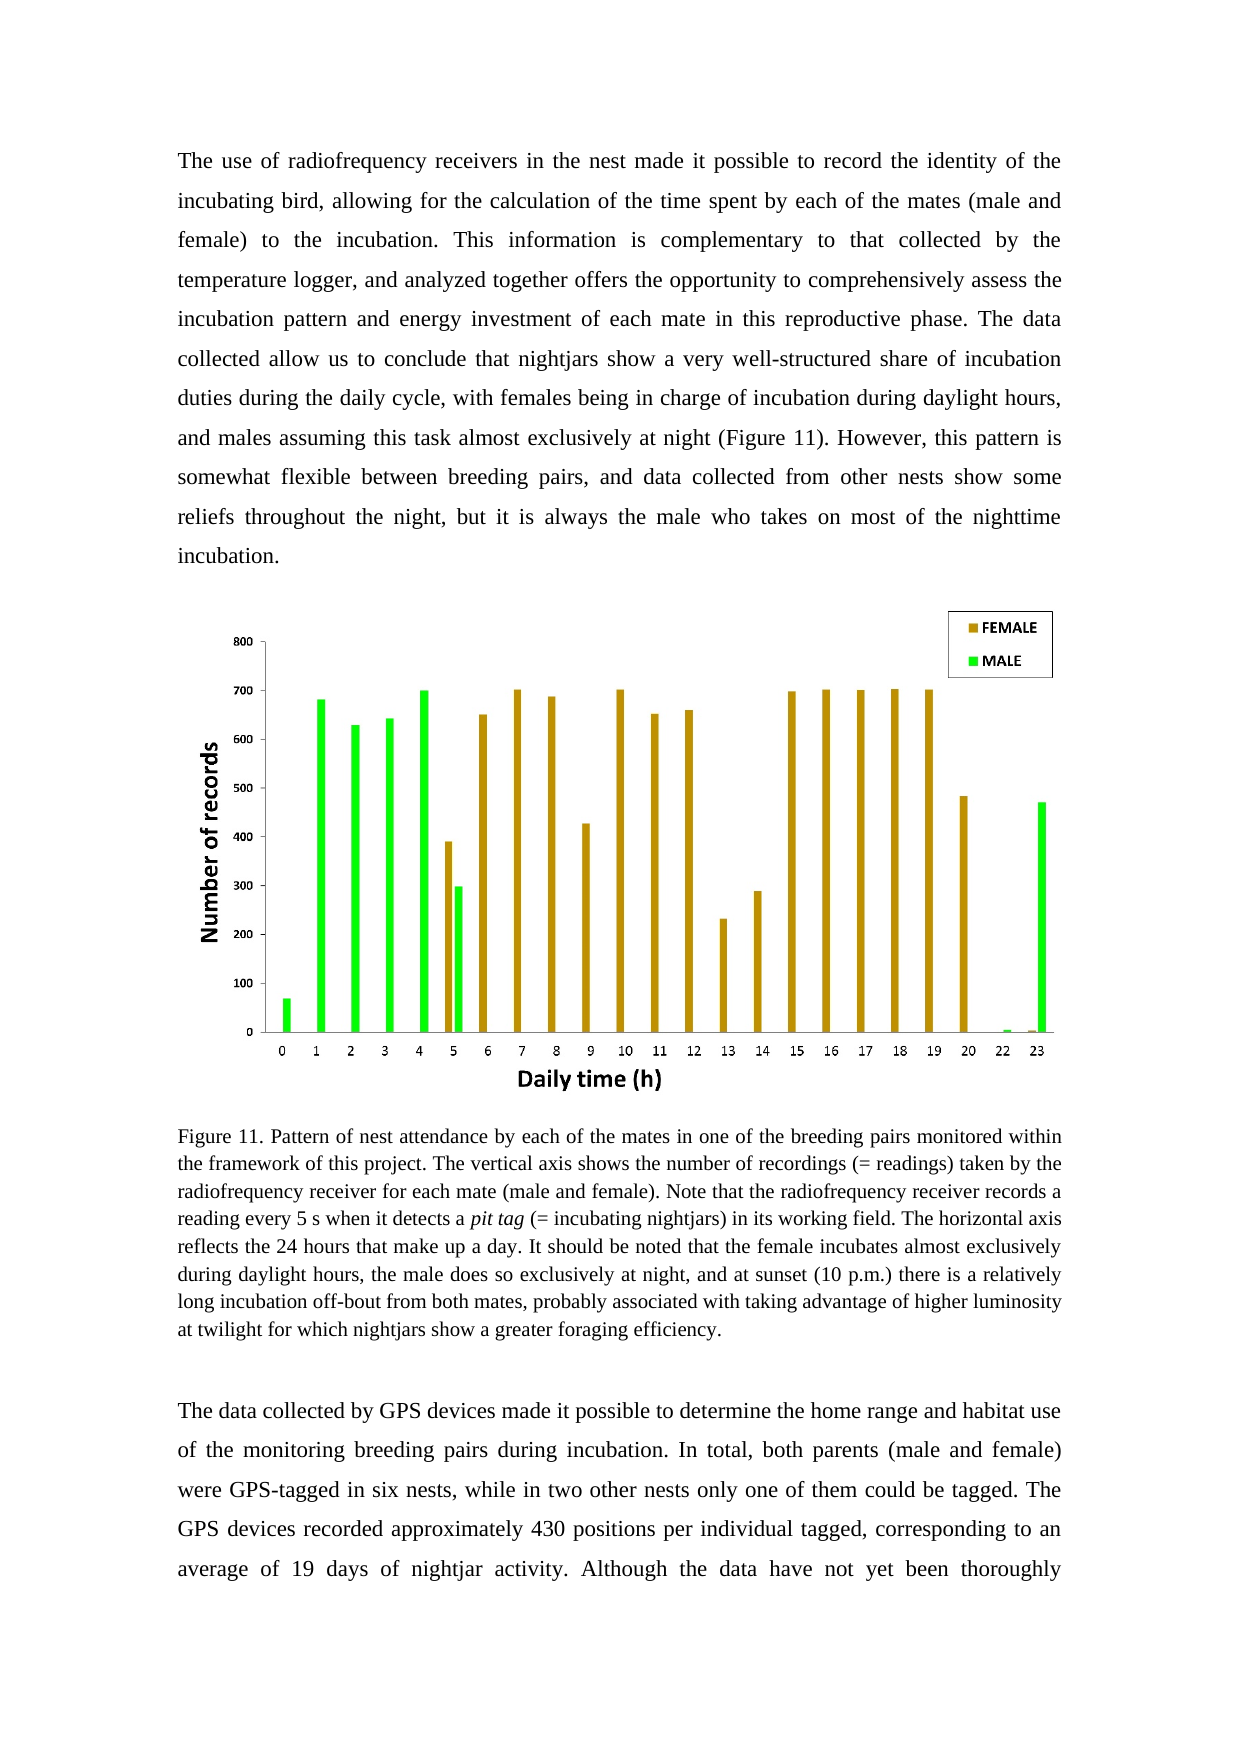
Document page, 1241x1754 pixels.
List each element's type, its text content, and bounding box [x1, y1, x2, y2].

picture [177, 598, 1063, 1097]
text The use of radiofrequency receivers in the nest made it possible to record the identity of the incubating bird, allowing for the calculation of the time spent by each of the mates (male and female) to the incubation. This information is complementary to that collected by the temperature logger, and analyzed together offers the opportunity to comprehensively assess the incubation pattern and energy investment of each mate in this reproductive phase. The data collected allow us to conclude that nightjars show a very well-structured share of incubation duties during the daily cycle, with females being in charge of incubation during daylight hours, and males assuming this task almost exclusively at night (Figure 11). However, this pattern is somewhat flexible between breeding pairs, and data collected from other nests show some reliefs throughout the night, but it is always the male who takes on most of the nighttime incubation. [177, 148, 1063, 569]
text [177, 1397, 1063, 1581]
text Figure 11. Pattern of nest attendance by each of the mates in one of the breeding pairs monitored within the framework of this project. The vertical axis shows the number of recordings (= readings) taken by the radiofrequency receiver for each mate (male and female). Note that the radiofrequency receiver records a reading every 5 s when it detects a pit tag (= incubating nightjars) in its working field. The horizontal axis reflects the 24 hours that make up a day. It should be noted that the female incubates almost exclusively during daylight hours, the male does so exclusively at night, and at sunset (10 p.m.) there is a relatively long incubation off-bout from both mates, probably associated with taking advantage of higher luminosity at twilight for which nightjars show a greater foraging efficiency. [177, 1123, 1063, 1341]
